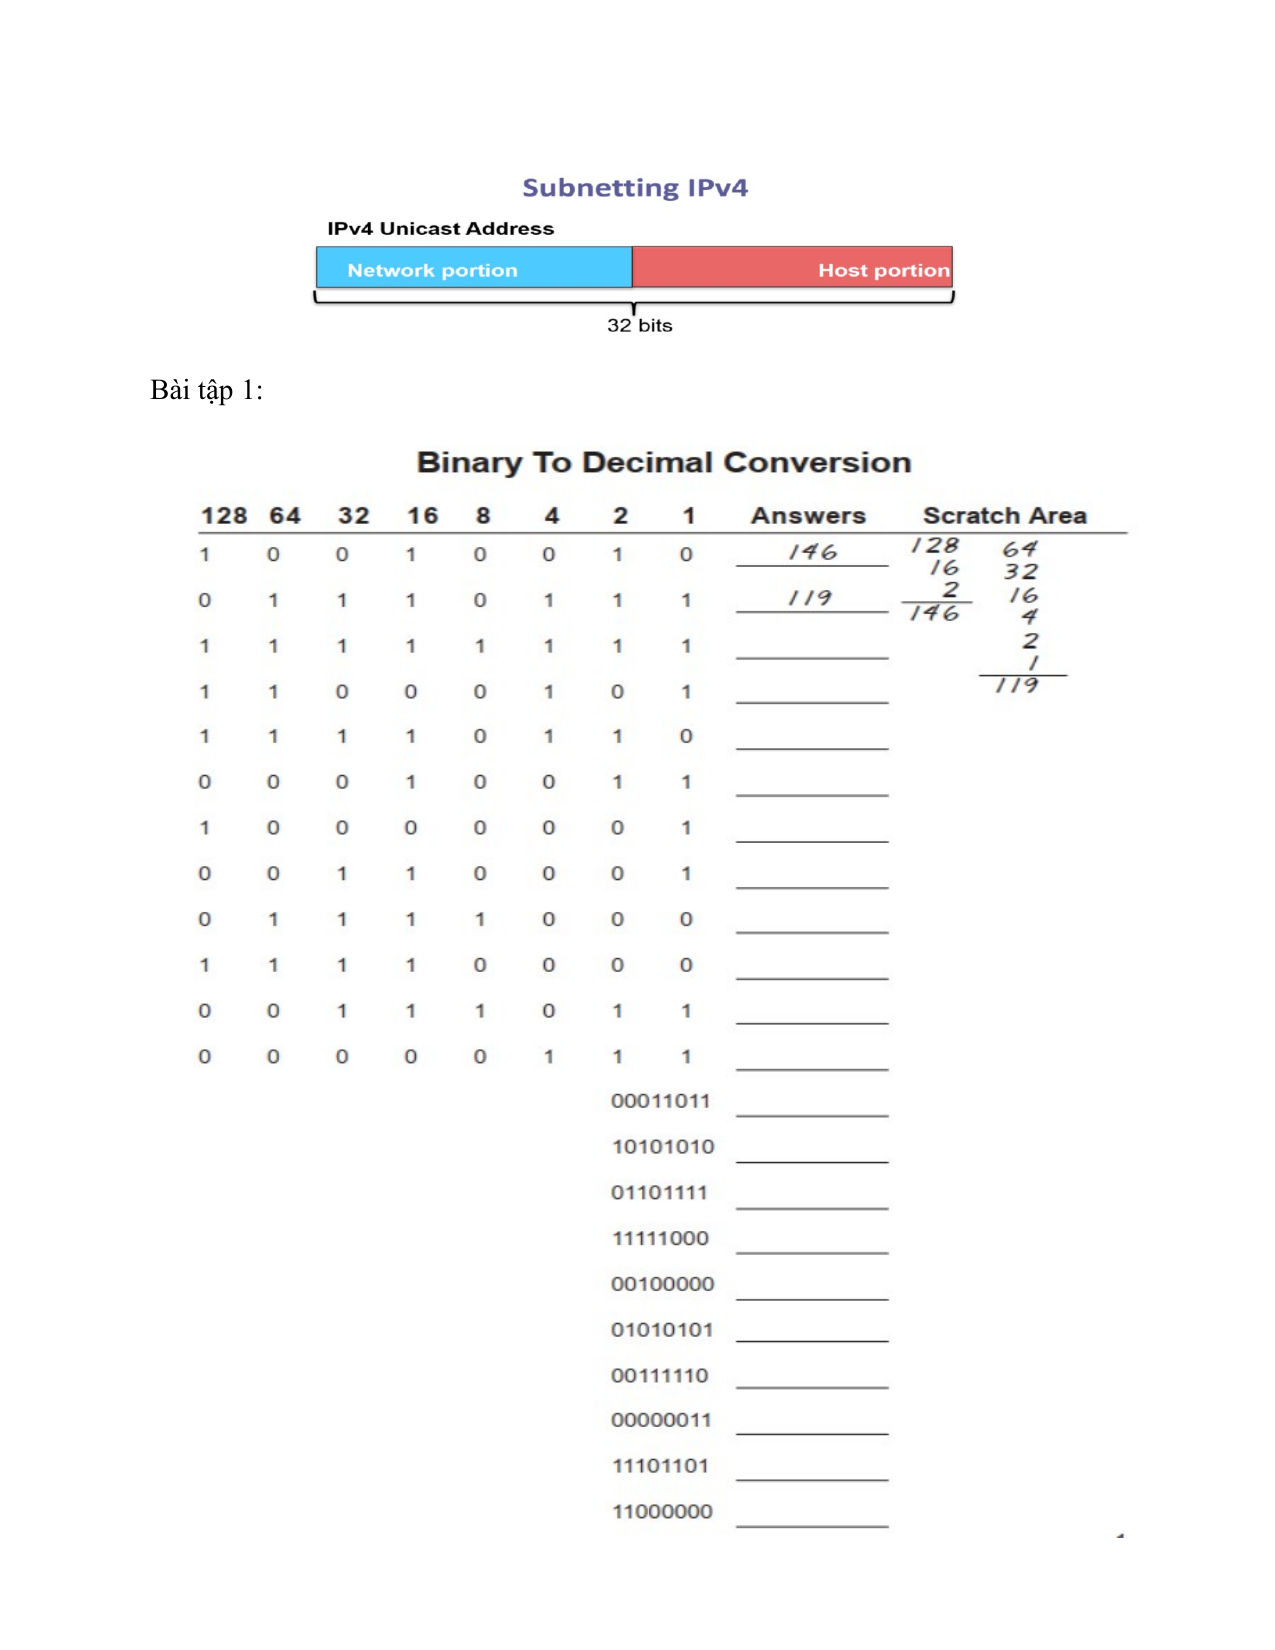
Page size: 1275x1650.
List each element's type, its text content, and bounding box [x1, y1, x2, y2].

picture [150, 425, 1164, 1538]
text Bài tập 1: [150, 372, 1184, 406]
picture [274, 150, 1001, 353]
